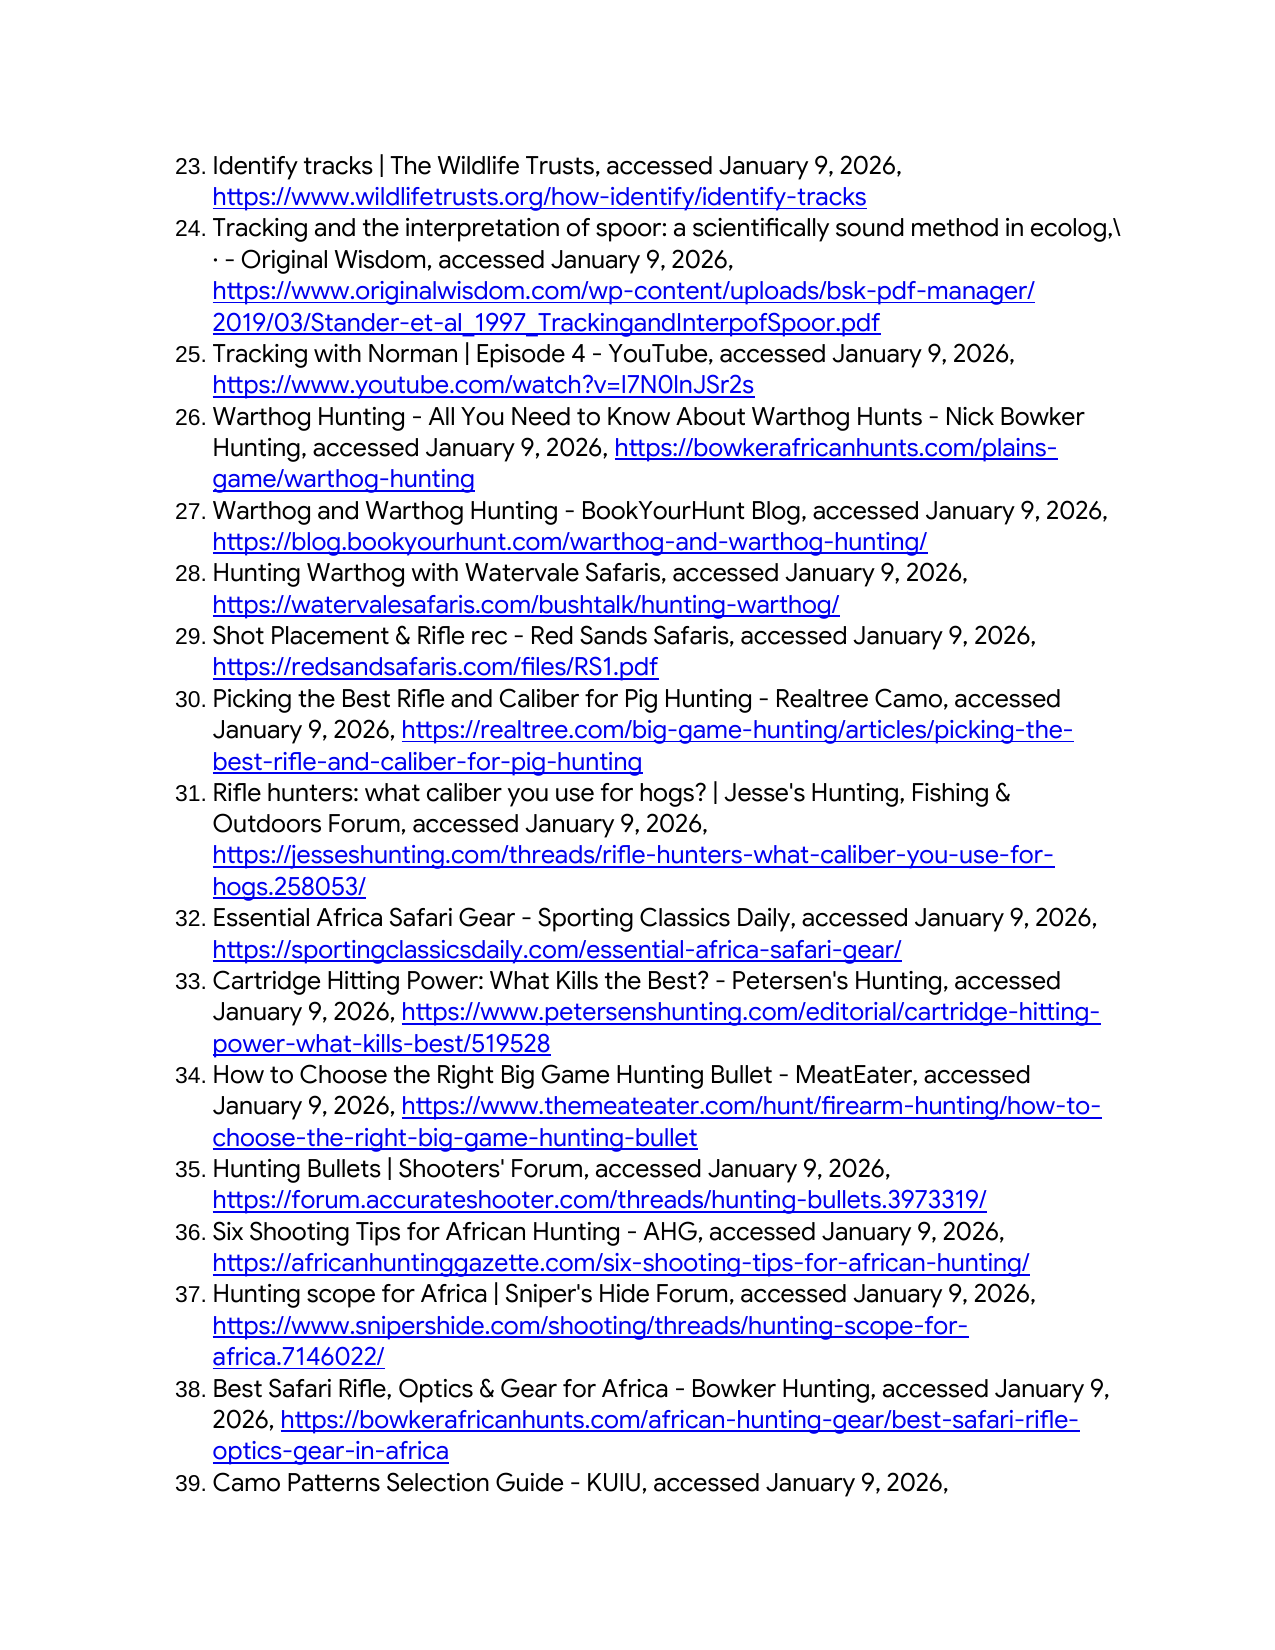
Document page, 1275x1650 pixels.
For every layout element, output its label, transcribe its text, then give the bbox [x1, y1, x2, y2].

list Best Safari Rifle, Optics & Gear for Africa - Bowker Hunting, accessed January 9, 2026, https://bowkerafricanhunts.com/african-hunting-gear/best-safari-rifle-optics-gear-in-africa [175, 1373, 1125, 1467]
list Six Shooting Tips for African Hunting - AHG, accessed January 9, 2026, https://africanhuntinggazette.com/six-shooting-tips-for-african-hunting/ [175, 1216, 1125, 1279]
list Identify tracks | The Wildlife Trusts, accessed January 9, 2026, https://www.wildlifetrusts.org/how-identify/identify-tracks [175, 150, 1125, 213]
list Picking the Best Rifle and Caliber for Pig Hunting - Realtree Camo, accessed January 9, 2026, https://realtree.com/big-game-hunting/articles/picking-the-best-rifle-and-caliber-for-pig-hunting [175, 683, 1125, 777]
list Cartridge Hitting Power: What Kills the Best? - Petersen's Hunting, accessed January 9, 2026, https://www.petersenshunting.com/editorial/cartridge-hitting-power-what-kills-best/519528 [175, 965, 1125, 1059]
list Warthog Hunting - All You Need to Know About Warthog Hunts - Nick Bowker Hunting, accessed January 9, 2026, https://bowkerafricanhunts.com/plains-game/warthog-hunting [175, 401, 1125, 495]
list Essential Africa Safari Gear - Sporting Classics Daily, accessed January 9, 2026, https://sportingclassicsdaily.com/essential-africa-safari-gear/ [175, 902, 1125, 965]
list Tracking and the interpretation of spoor: a scientifically sound method in ecolog,\· - Original Wisdom, accessed January 9, 2026, https://www.originalwisdom.com/wp-content/uploads/bsk-pdf-manager/2019/03/Stander-et-al_1997_TrackingandInterpofSpoor.pdf [175, 213, 1125, 338]
list Tracking with Norman | Episode 4 - YouTube, accessed January 9, 2026, https://www.youtube.com/watch?v=I7N0lnJSr2s [175, 338, 1125, 401]
list Rifle hunters: what caliber you use for hogs? | Jesse's Hunting, Fishing & Outdoors Forum, accessed January 9, 2026, https://jesseshunting.com/threads/rifle-hunters-what-caliber-you-use-for-hogs.258053/ [175, 777, 1125, 902]
list Warthog and Warthog Hunting - BookYourHunt Blog, accessed January 9, 2026, https://blog.bookyourhunt.com/warthog-and-warthog-hunting/ [175, 495, 1125, 558]
list Hunting Bullets | Shooters' Forum, accessed January 9, 2026, https://forum.accurateshooter.com/threads/hunting-bullets.3973319/ [175, 1153, 1125, 1216]
list How to Choose the Right Big Game Hunting Bullet - MeatEater, accessed January 9, 2026, https://www.themeateater.com/hunt/firearm-hunting/how-to-choose-the-right-big-game-hunting-bullet [175, 1059, 1125, 1153]
list Hunting Warthog with Watervale Safaris, accessed January 9, 2026, https://watervalesafaris.com/bushtalk/hunting-warthog/ [175, 558, 1125, 620]
list Shot Placement & Rifle rec - Red Sands Safaris, accessed January 9, 2026, https://redsandsafaris.com/files/RS1.pdf [175, 620, 1125, 683]
list Hunting scope for Africa | Sniper's Hide Forum, accessed January 9, 2026, https://www.snipershide.com/shooting/threads/hunting-scope-for-africa.7146022/ [175, 1279, 1125, 1373]
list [175, 1467, 1125, 1498]
